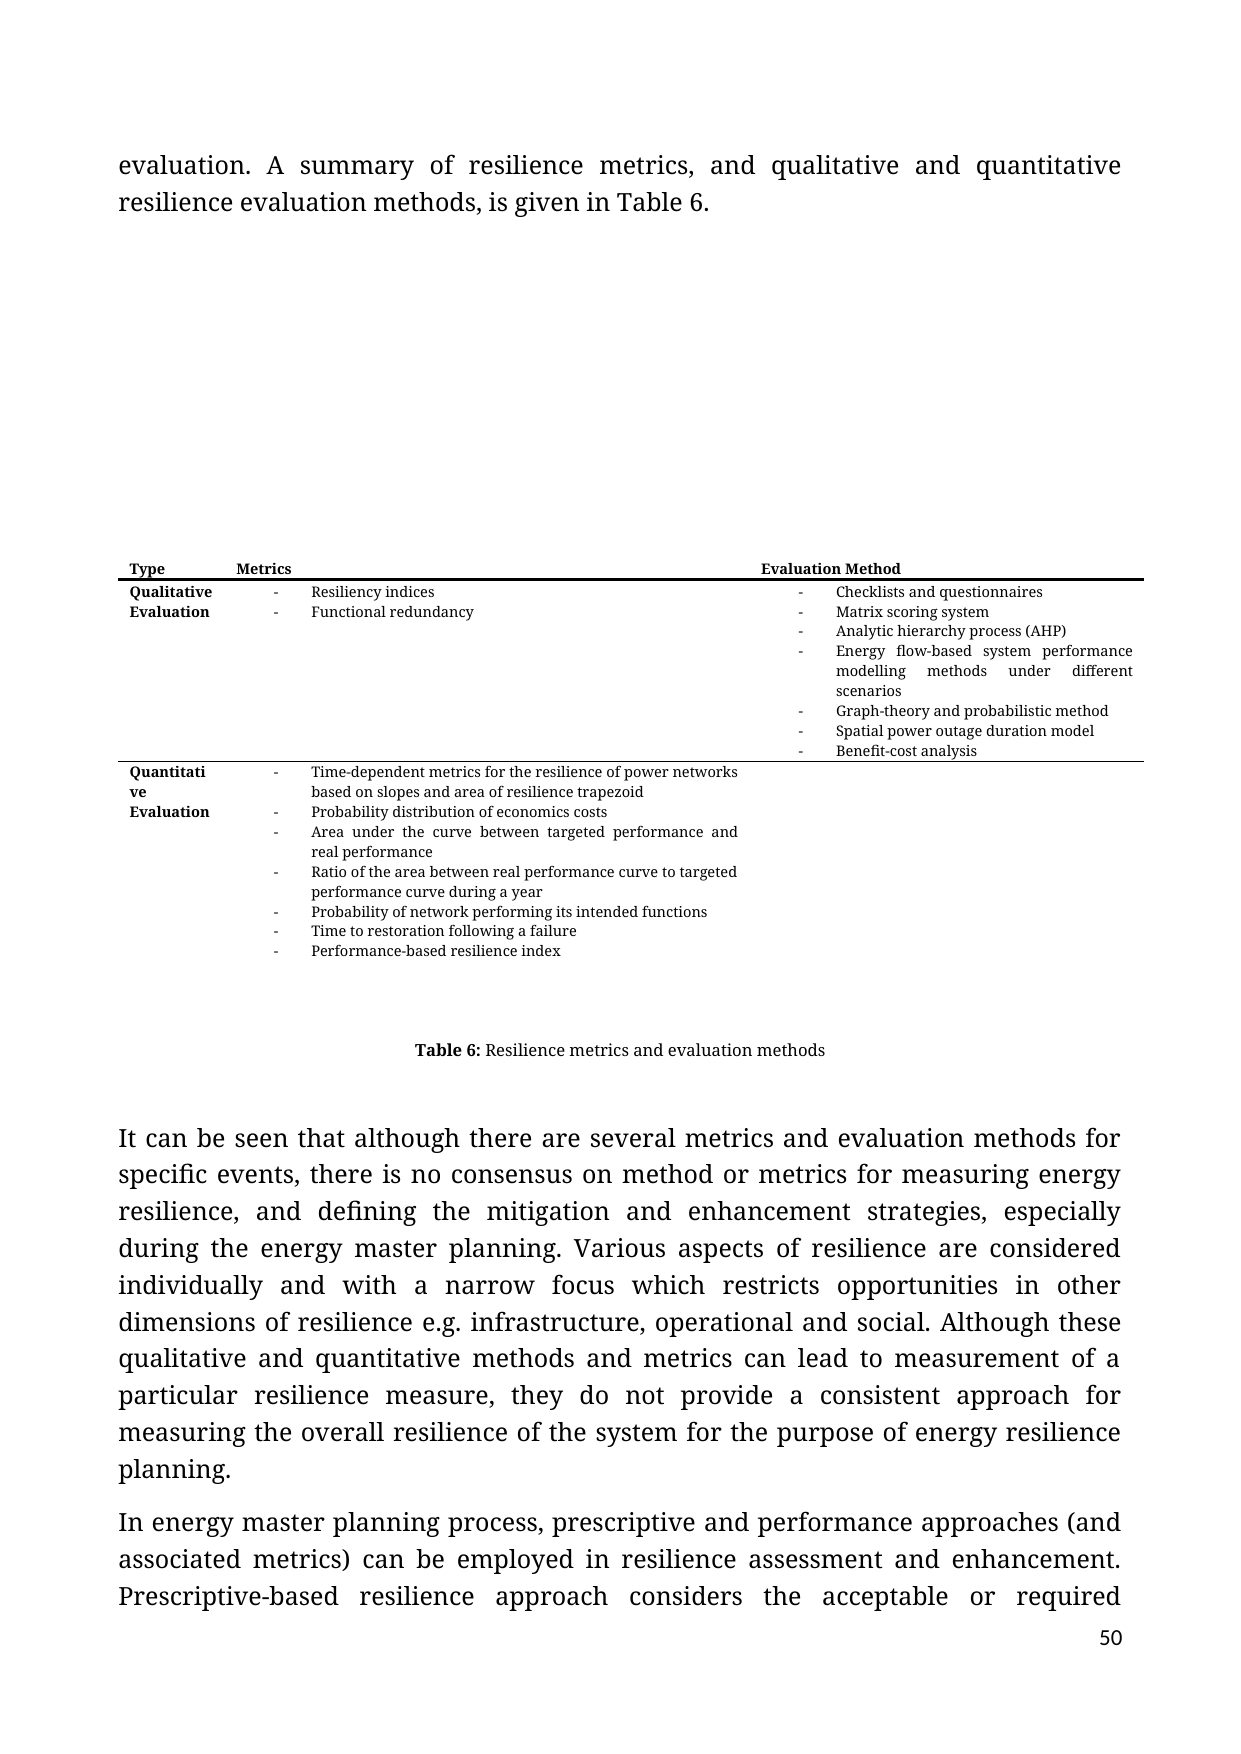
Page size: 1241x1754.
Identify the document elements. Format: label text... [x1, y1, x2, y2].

table_cell Quantitative Evaluation [118, 762, 225, 961]
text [118, 148, 1122, 218]
table_header Metrics [225, 559, 749, 578]
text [118, 1505, 1122, 1612]
table_header Evaluation Method [750, 559, 1144, 578]
text It can be seen that although there are several metrics and evaluation methods for specific events, there is no consensus on method or metrics for measuring energy resilience, and defining the mitigation and enhancement strategies, especially during the energy master planning. Various aspects of resilience are considered individually and with a narrow focus which restricts opportunities in other dimensions of resilience e.g. infrastructure, operational and social. Although these qualitative and quantitative methods and metrics can lead to measurement of a particular resilience measure, they do not provide a consistent approach for measuring the overall resilience of the system for the purpose of energy resilience planning. [118, 1120, 1122, 1485]
text Table 6: Resilience metrics and evaluation methods [118, 1038, 1122, 1061]
table_header Type [118, 559, 225, 578]
table_cell Qualitative Evaluation [118, 581, 225, 761]
table_cell Time-dependent metrics for the resilience of power networks based on slopes and area of resilience trapezoid Probability distribution of economics costs Area under the curve between targeted performance and real performance Ratio of the area between real performance curve to targeted performance curve during a year Probability of network performing its intended functions Time to restoration following a failure Performance-based resilience index [225, 762, 749, 961]
table_cell Checklists and questionnaires Matrix scoring system Analytic hierarchy process (AHP) Energy flow-based system performance modelling methods under different scenarios Graph-theory and probabilistic method Spatial power outage duration model Benefit-cost analysis [750, 581, 1144, 761]
table_cell Resiliency indices Functional redundancy [225, 581, 749, 761]
